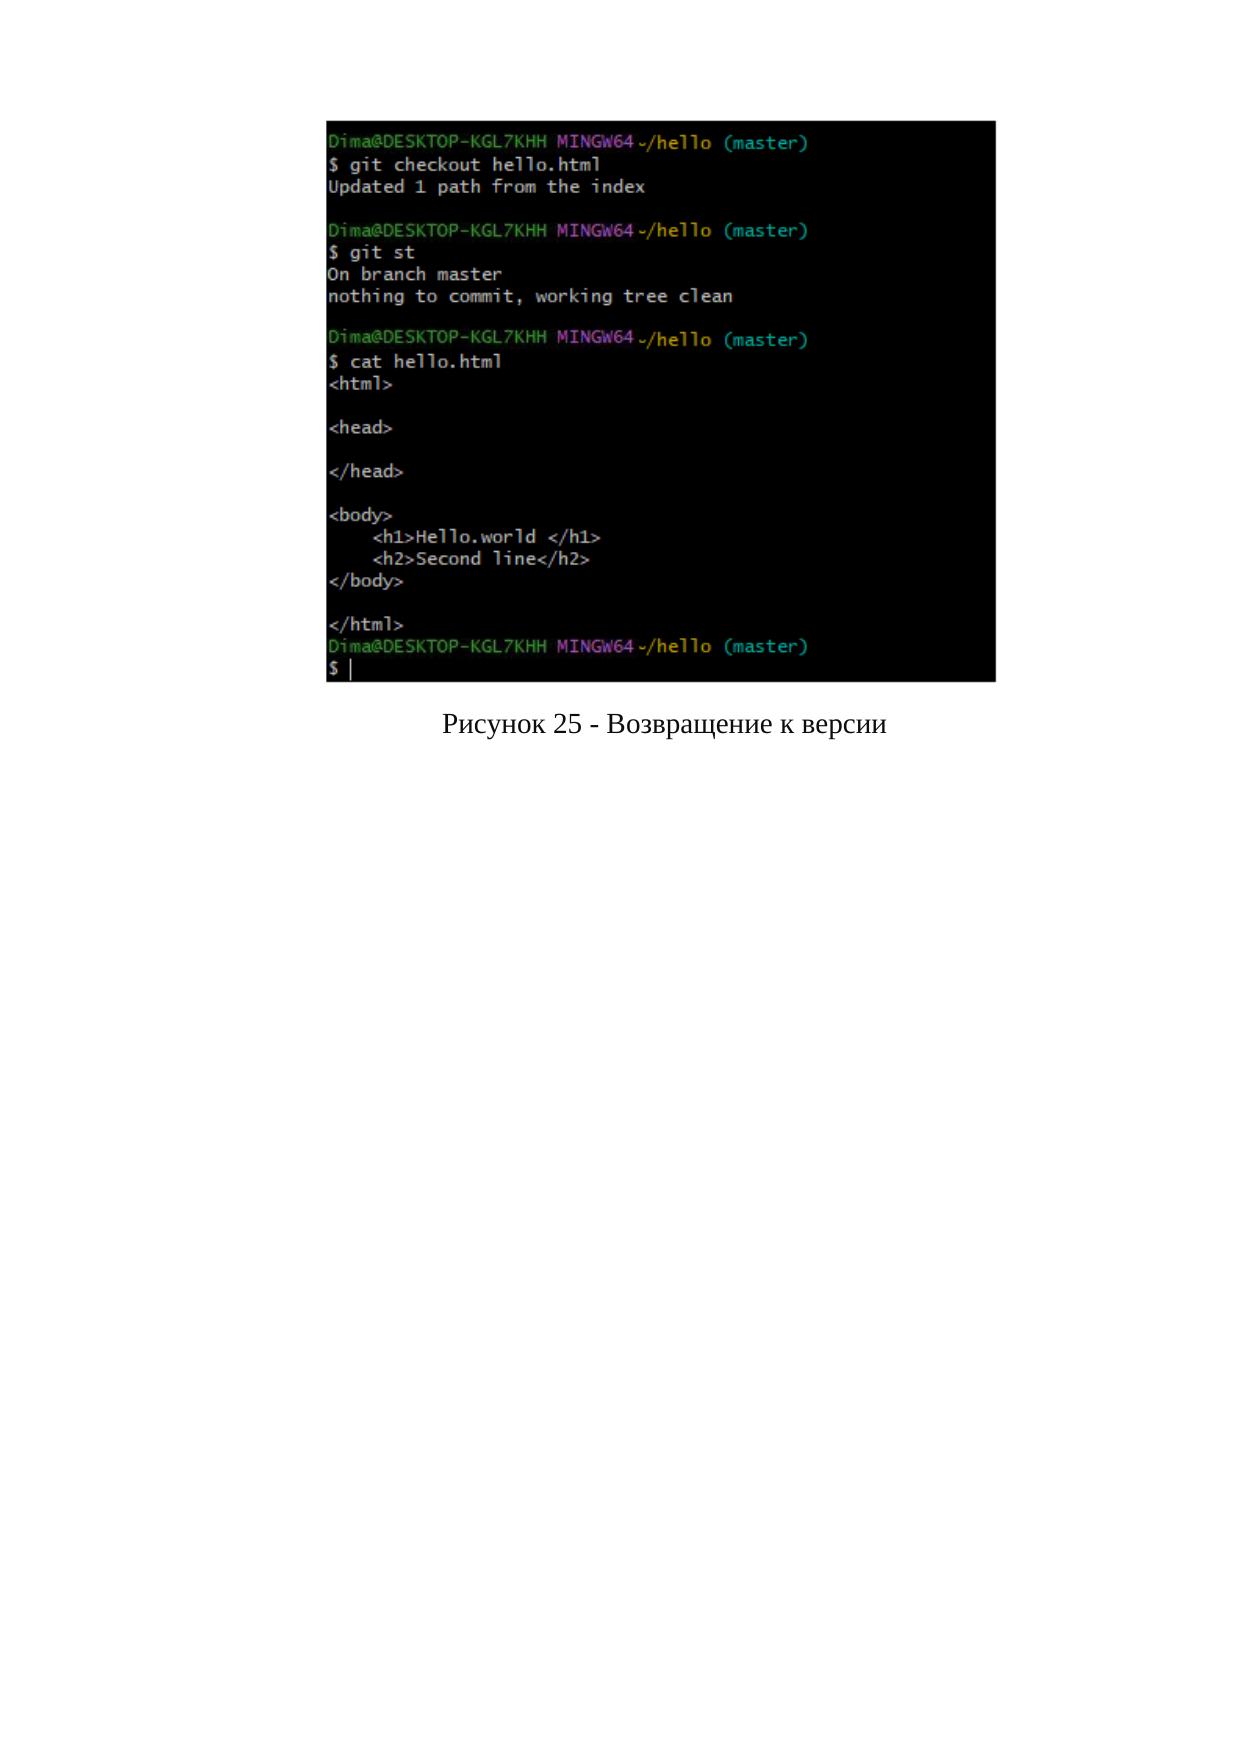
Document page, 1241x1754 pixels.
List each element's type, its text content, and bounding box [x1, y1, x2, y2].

picture [325, 118, 1004, 687]
text Рисунок 25 - Возвращение к версии [177, 706, 1152, 739]
